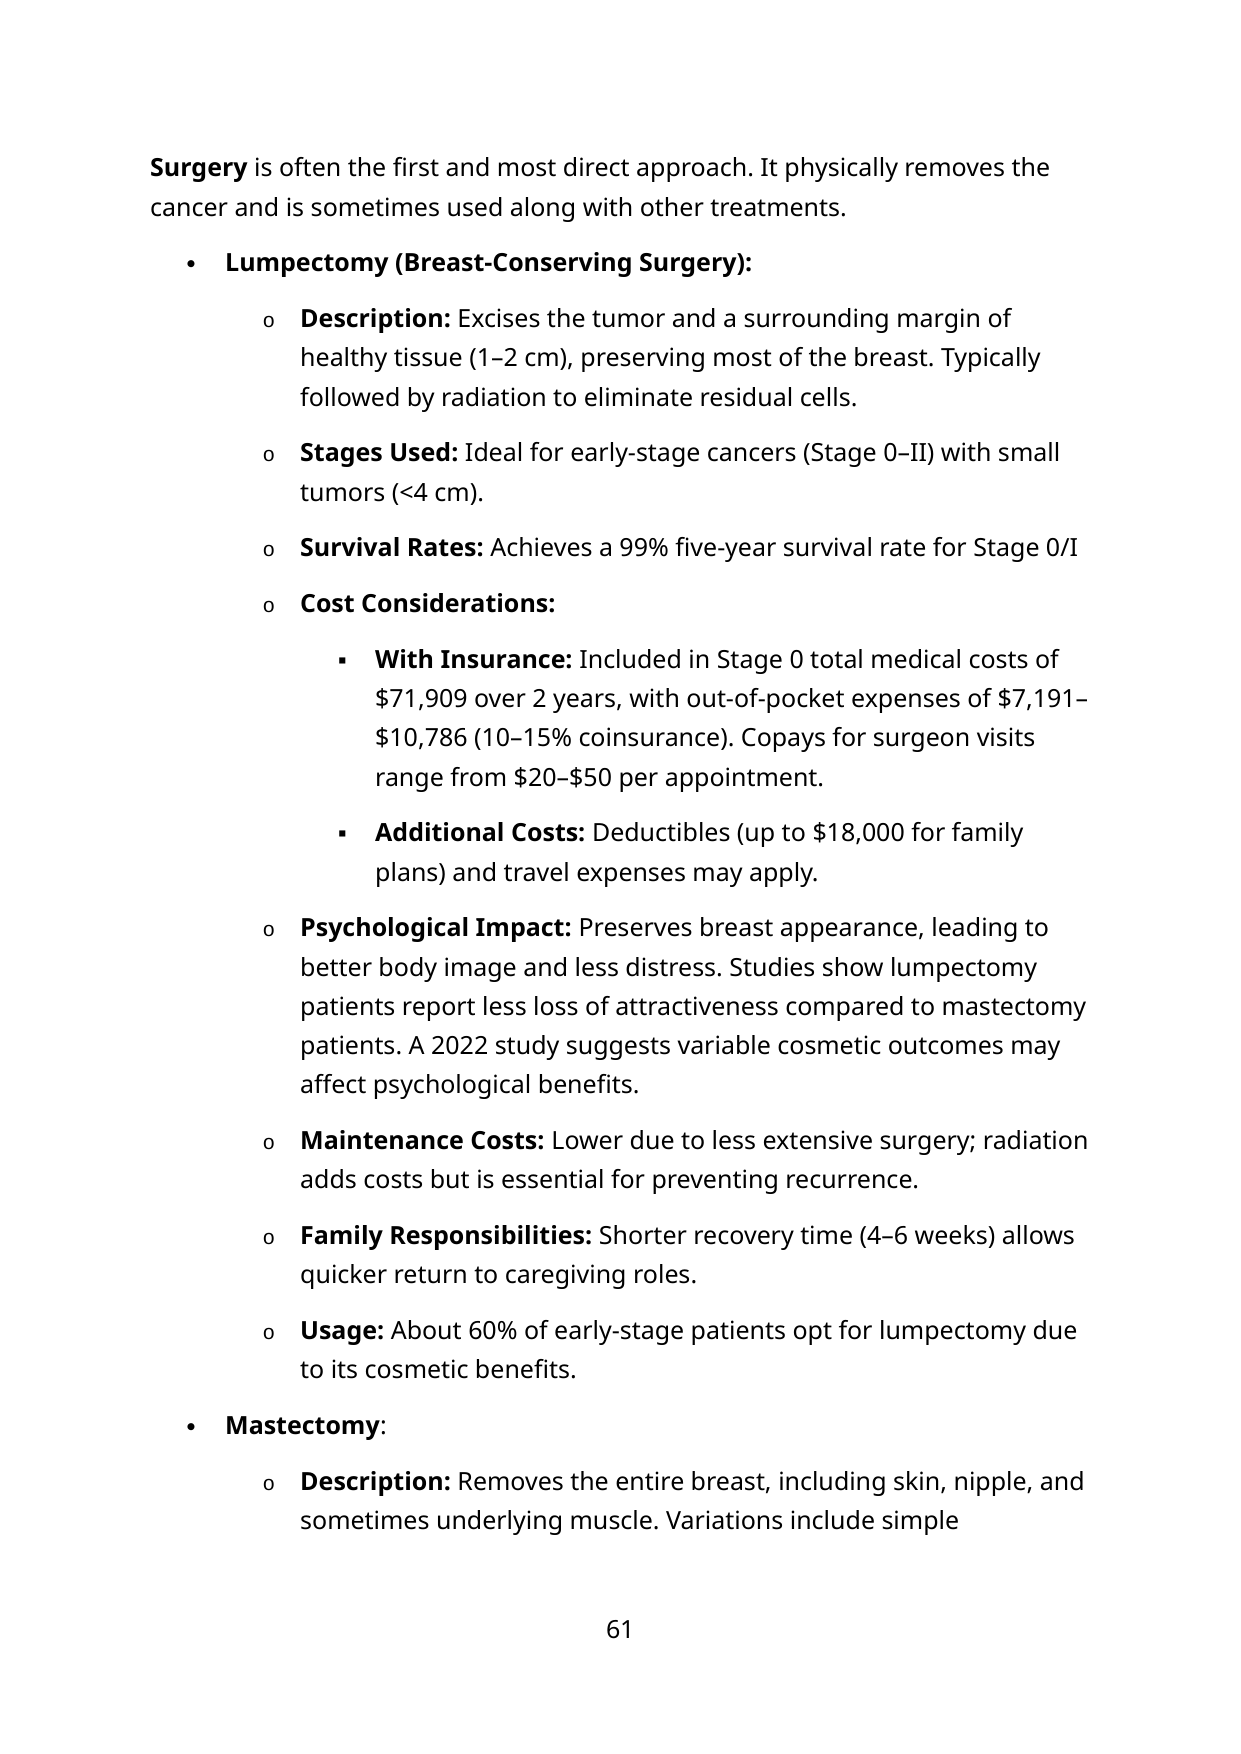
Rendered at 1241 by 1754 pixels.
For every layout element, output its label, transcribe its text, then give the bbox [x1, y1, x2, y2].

text Surgery is often the first and most direct approach. It physically removes the cancer and is sometimes used along with other treatments. [150, 150, 1090, 223]
list With Insurance: Included in Stage 0 total medical costs of $71,909 over 2 years, with out-of-pocket expenses of $7,191–$10,786 (10–15% coinsurance). Copays for surgeon visits range from $20–$50 per appointment. [337, 642, 1090, 793]
list Survival Rates: Achieves a 99% five-year survival rate for Stage 0/I [262, 530, 1090, 564]
list Lumpectomy (Breast-Conserving Surgery): [187, 245, 1090, 279]
list Usage: About 60% of early-stage patients opt for lumpectomy due to its cosmetic benefits. [262, 1312, 1090, 1386]
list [262, 1463, 1090, 1537]
list Psychological Impact: Preserves breast appearance, leading to better body image and less distress. Studies show lumpectomy patients report less loss of attractiveness compared to mastectomy patients. A 2022 study suggests variable cosmetic outcomes may affect psychological benefits. [262, 910, 1090, 1101]
list Additional Costs: Deductibles (up to $18,000 for family plans) and travel expenses may apply. [337, 815, 1090, 888]
list Cost Considerations: [262, 586, 1090, 620]
list Maintenance Costs: Lower due to less extensive surgery; radiation adds costs but is essential for preventing recurrence. [262, 1122, 1090, 1196]
list Description: Excises the tumor and a surrounding margin of healthy tissue (1–2 cm), preserving most of the breast. Typically followed by radiation to eliminate residual cells. [262, 301, 1090, 413]
list Stages Used: Ideal for early-stage cancers (Stage 0–II) with small tumors (<4 cm). [262, 435, 1090, 508]
list Mastectomy: [187, 1407, 1090, 1442]
list Family Responsibilities: Shorter recovery time (4–6 weeks) allows quicker return to caregiving roles. [262, 1217, 1090, 1291]
